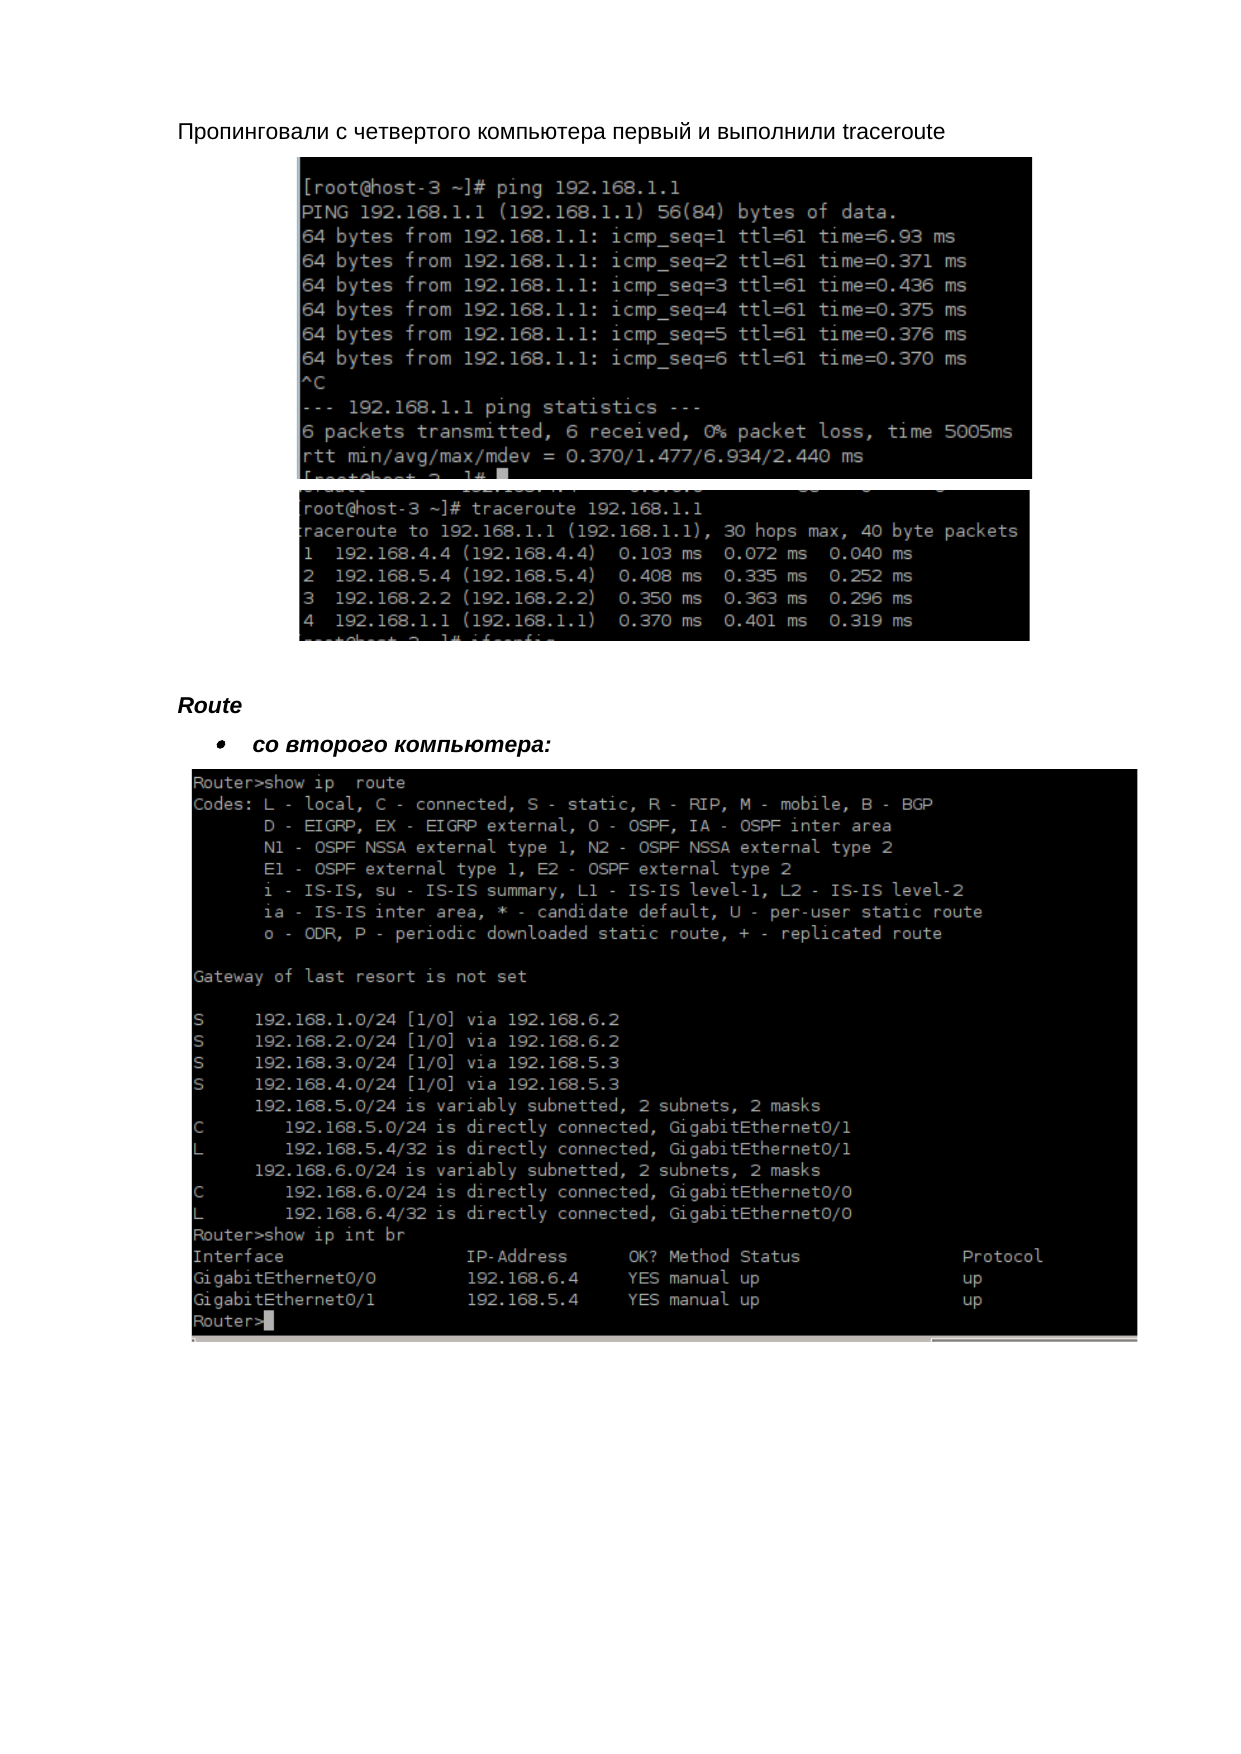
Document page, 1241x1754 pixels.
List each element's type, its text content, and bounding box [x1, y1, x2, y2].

text Пропинговали с четвертого компьютера первый и выполнили traceroute [177, 118, 1152, 144]
text Route [177, 692, 1152, 718]
picture [296, 157, 1033, 479]
list со второго компьютера: [215, 731, 1152, 757]
picture [191, 769, 1138, 1342]
picture [299, 490, 1030, 641]
